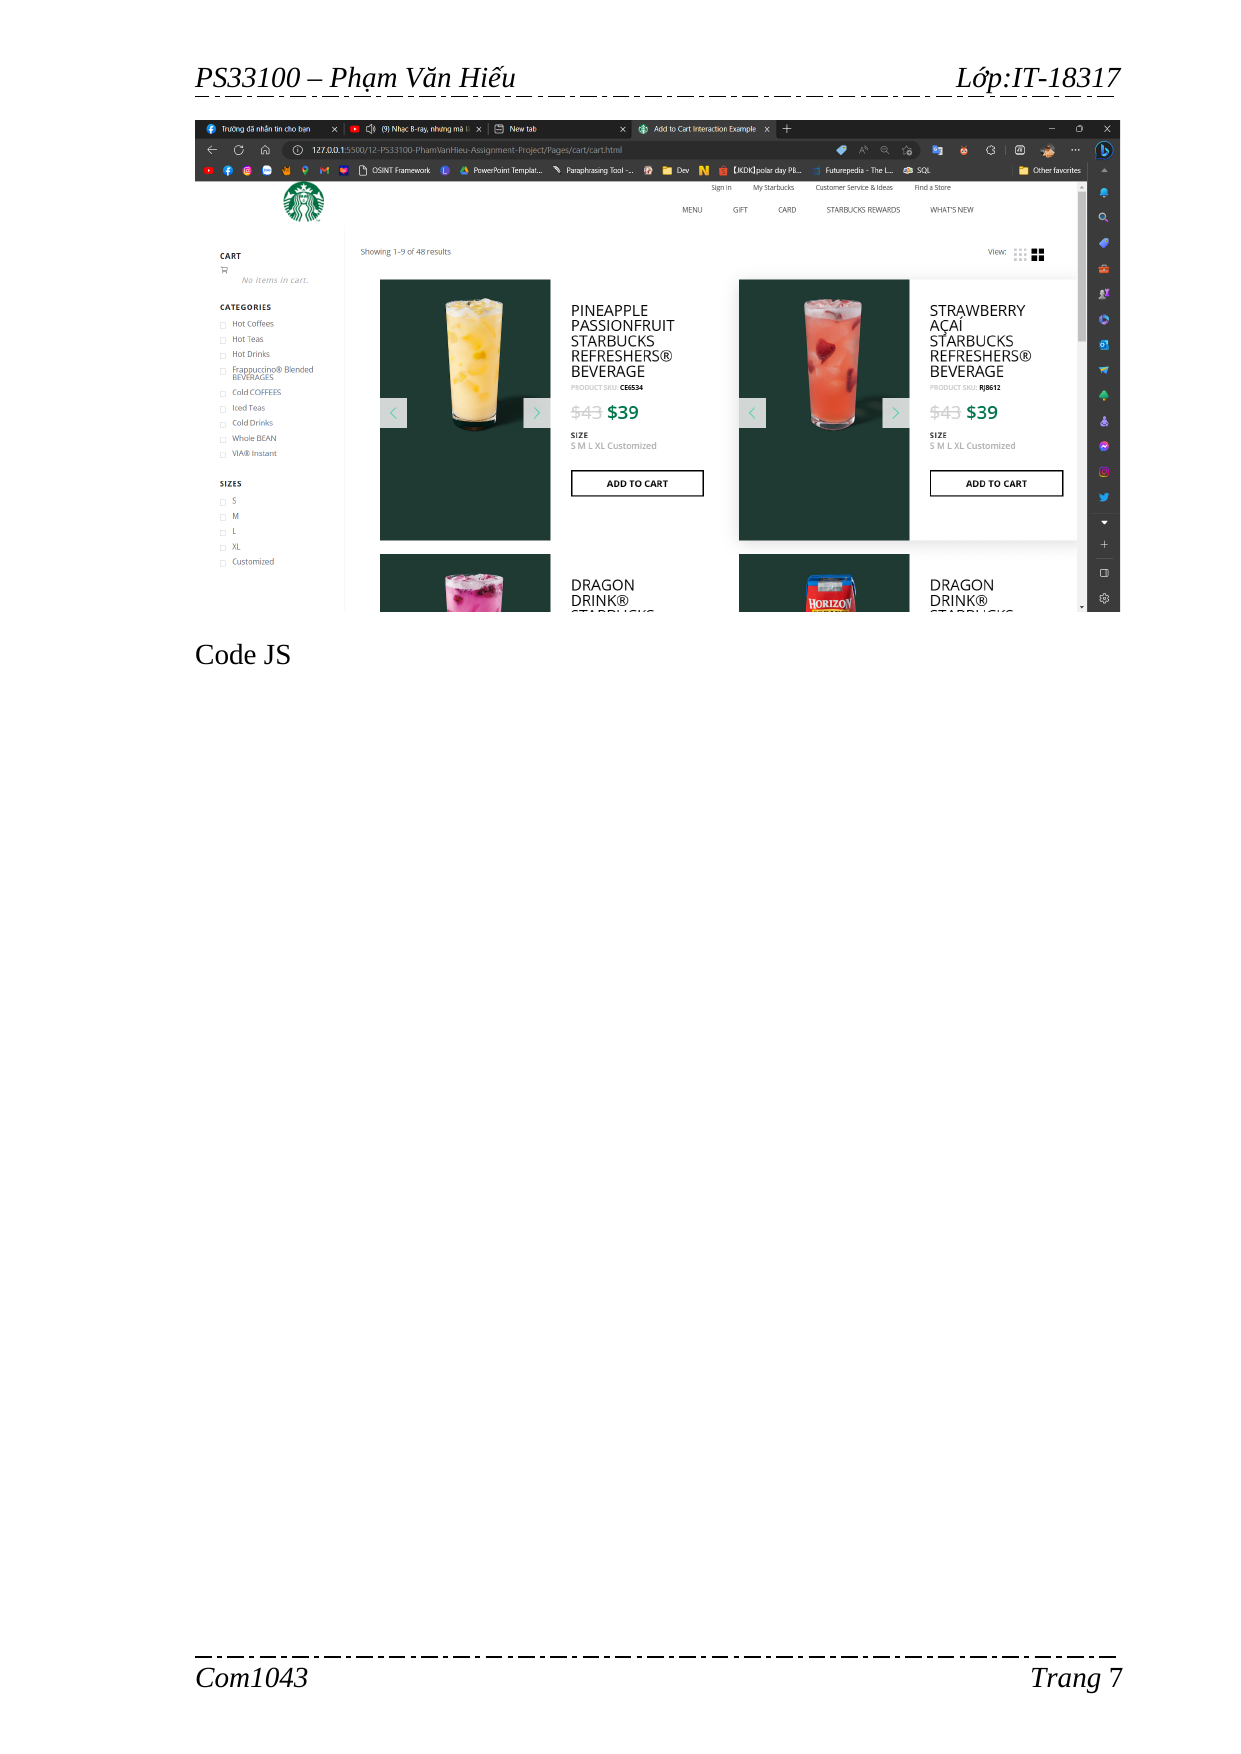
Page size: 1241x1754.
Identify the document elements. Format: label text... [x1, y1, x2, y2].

picture [195, 120, 1121, 612]
text Code JS [195, 637, 1120, 671]
